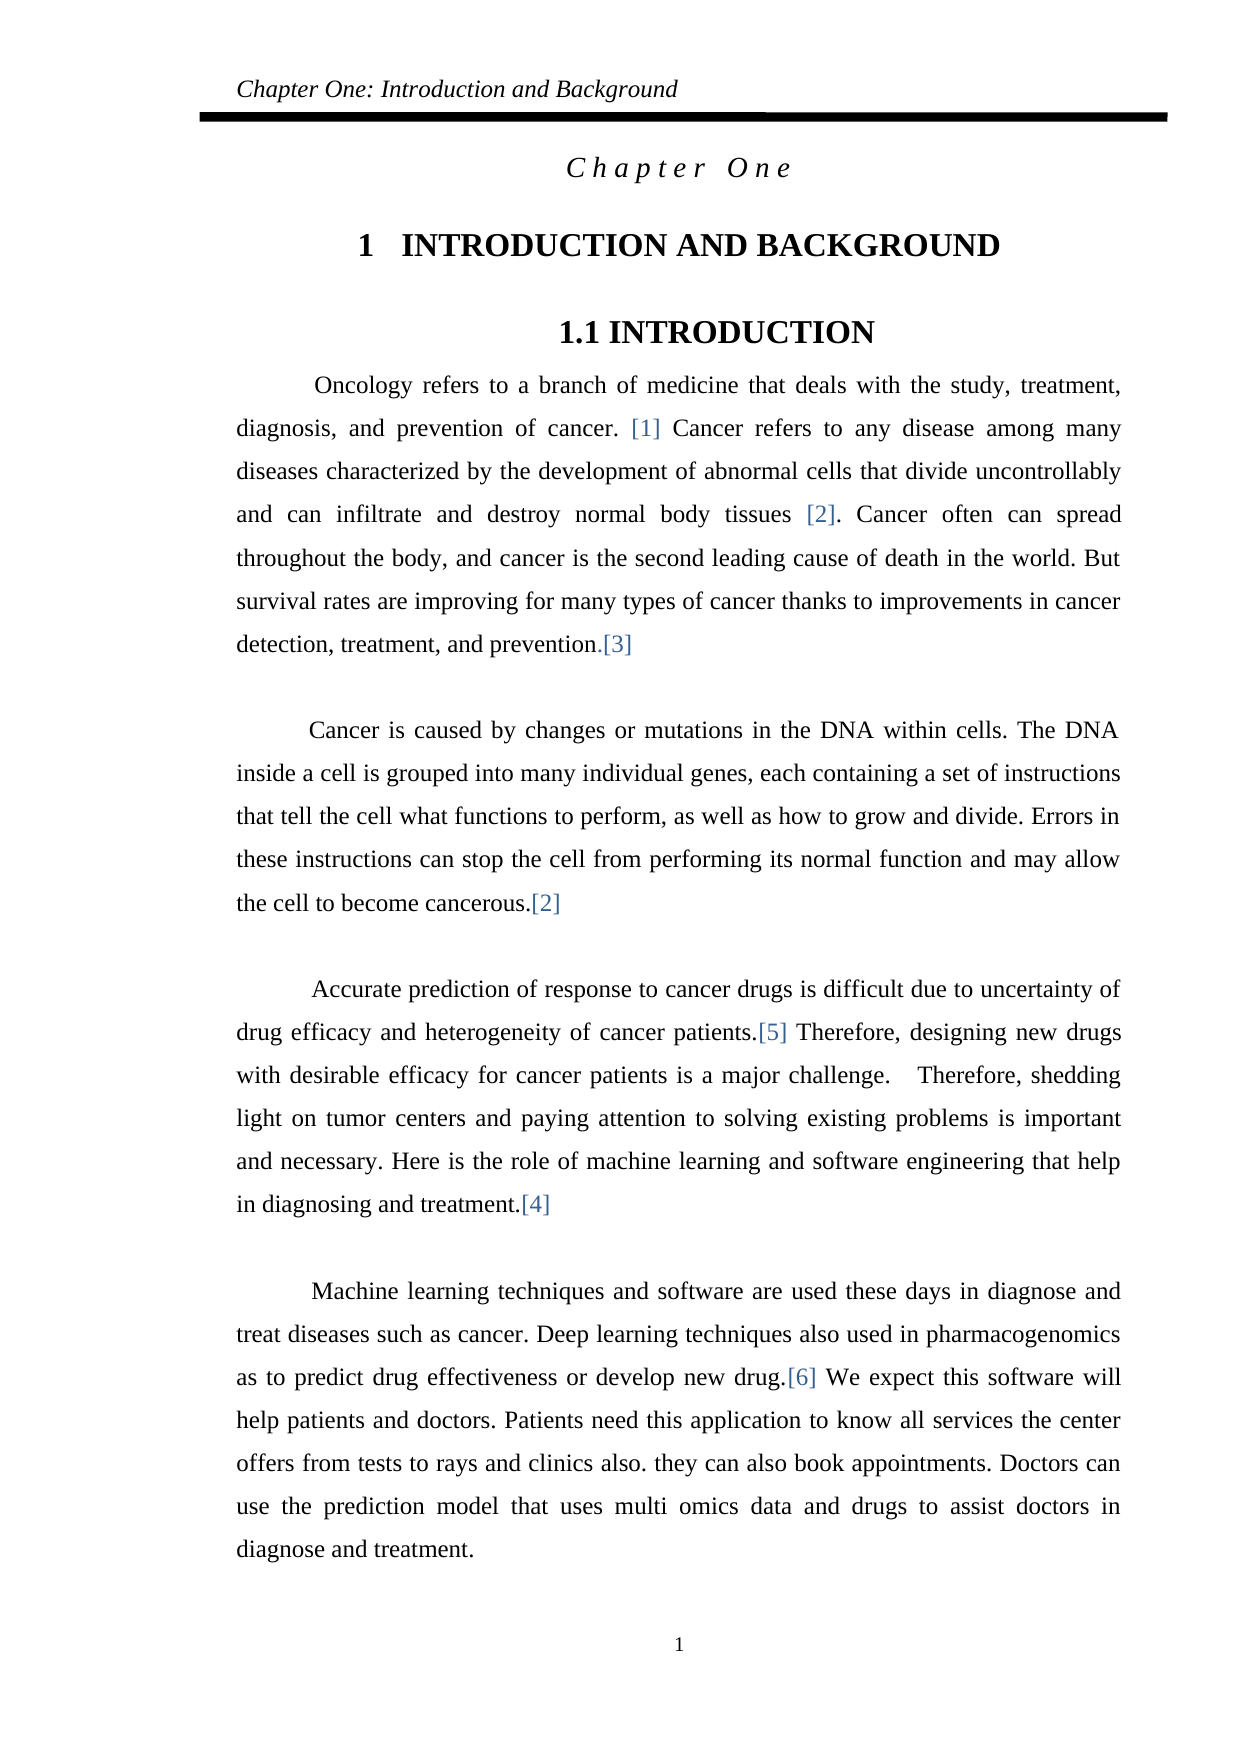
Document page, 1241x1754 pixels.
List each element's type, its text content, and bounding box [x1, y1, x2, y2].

text Machine learning techniques and software are used these days in diagnose and treat diseases such as cancer. Deep learning techniques also used in pharmacogenomics as to predict drug effectiveness or develop new drug.[6] We expect this software will help patients and doctors. Patients need this application to know all services the center offers from tests to rays and clinics also. they can also book appointments. Doctors can use the prediction model that uses multi omics data and drugs to assist doctors in diagnose and treatment. [236, 1276, 1122, 1563]
subtitle 1.1 Introduction [236, 313, 1122, 351]
subtitle introduction and background [236, 225, 1122, 264]
text Accurate prediction of response to cancer drugs is difficult due to uncertainty of drug efficacy and heterogeneity of cancer patients.[5] Therefore, designing new drugs with desirable efficacy for cancer patients is a major challenge. Therefore, shedding light on tumor centers and paying attention to solving existing problems is important and necessary. Here is the role of machine learning and software engineering that help in diagnosing and treatment.[4] [236, 974, 1122, 1218]
text Cancer is caused by changes or mutations in the DNA within cells. The DNA inside a cell is grouped into many individual genes, each containing a set of instructions that tell the cell what functions to perform, as well as how to grow and divide. Errors in these instructions can stop the cell from performing its normal function and may allow the cell to become cancerous.[2] [236, 715, 1122, 916]
text Chapter One [236, 150, 1122, 183]
text Oncology refers to a branch of medicine that deals with the study, treatment, diagnosis, and prevention of cancer. [1] Cancer refers to any disease among many diseases characterized by the development of abnormal cells that divide uncontrollably and can infiltrate and destroy normal body tissues [2]. Cancer often can spread throughout the body, and cancer is the second leading cause of death in the world. But survival rates are improving for many types of cancer thanks to improvements in cancer detection, treatment, and prevention.[3] [236, 370, 1122, 658]
